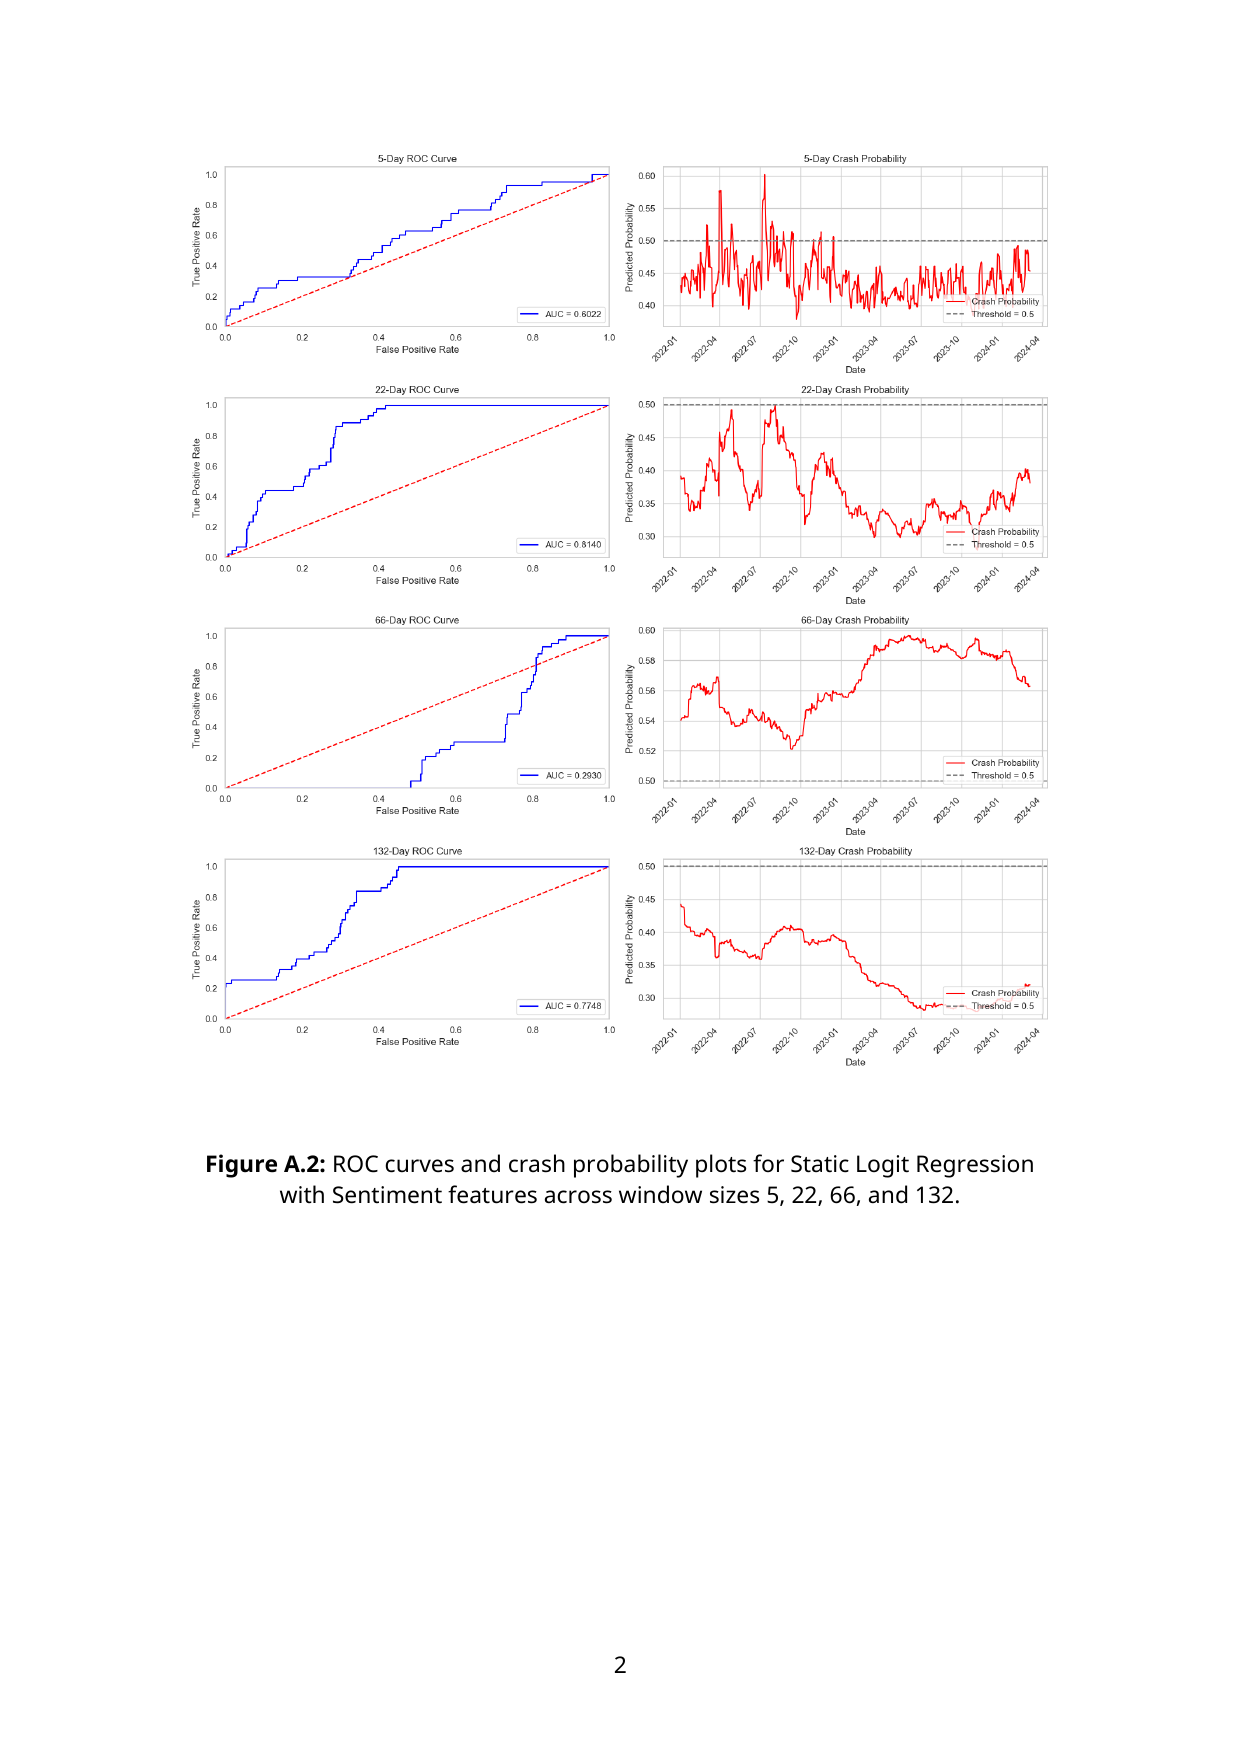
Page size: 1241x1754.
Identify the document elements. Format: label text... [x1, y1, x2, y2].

text Figure A.2: ROC curves and crash probability plots for Static Logit Regression with Sentiment features across window sizes 5, 22, 66, and 132. [187, 1148, 1053, 1210]
picture [187, 150, 1053, 1073]
